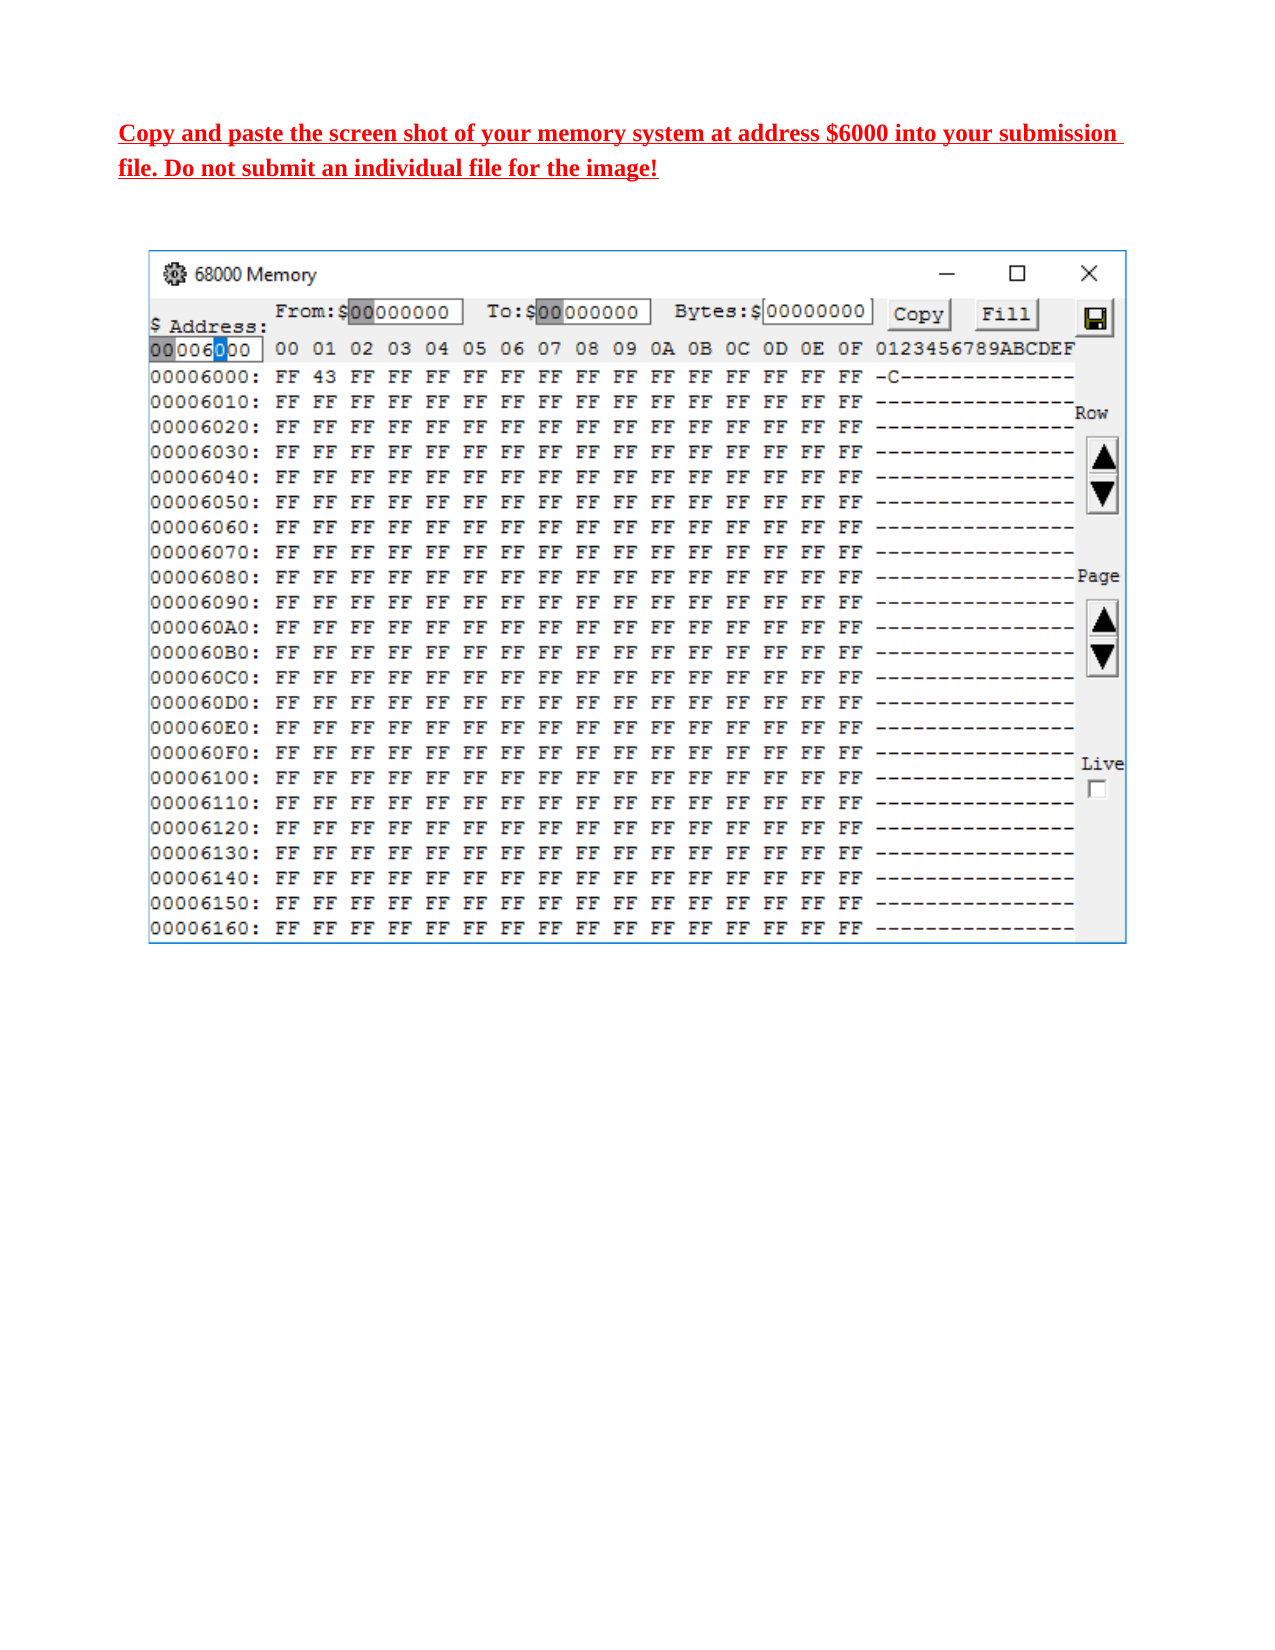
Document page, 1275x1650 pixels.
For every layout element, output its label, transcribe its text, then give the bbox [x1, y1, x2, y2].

text Copy and paste the screen shot of your memory system at address $6000 into your submission file. Do not submit an individual file for the image! [118, 118, 1157, 181]
picture [148, 250, 1127, 944]
